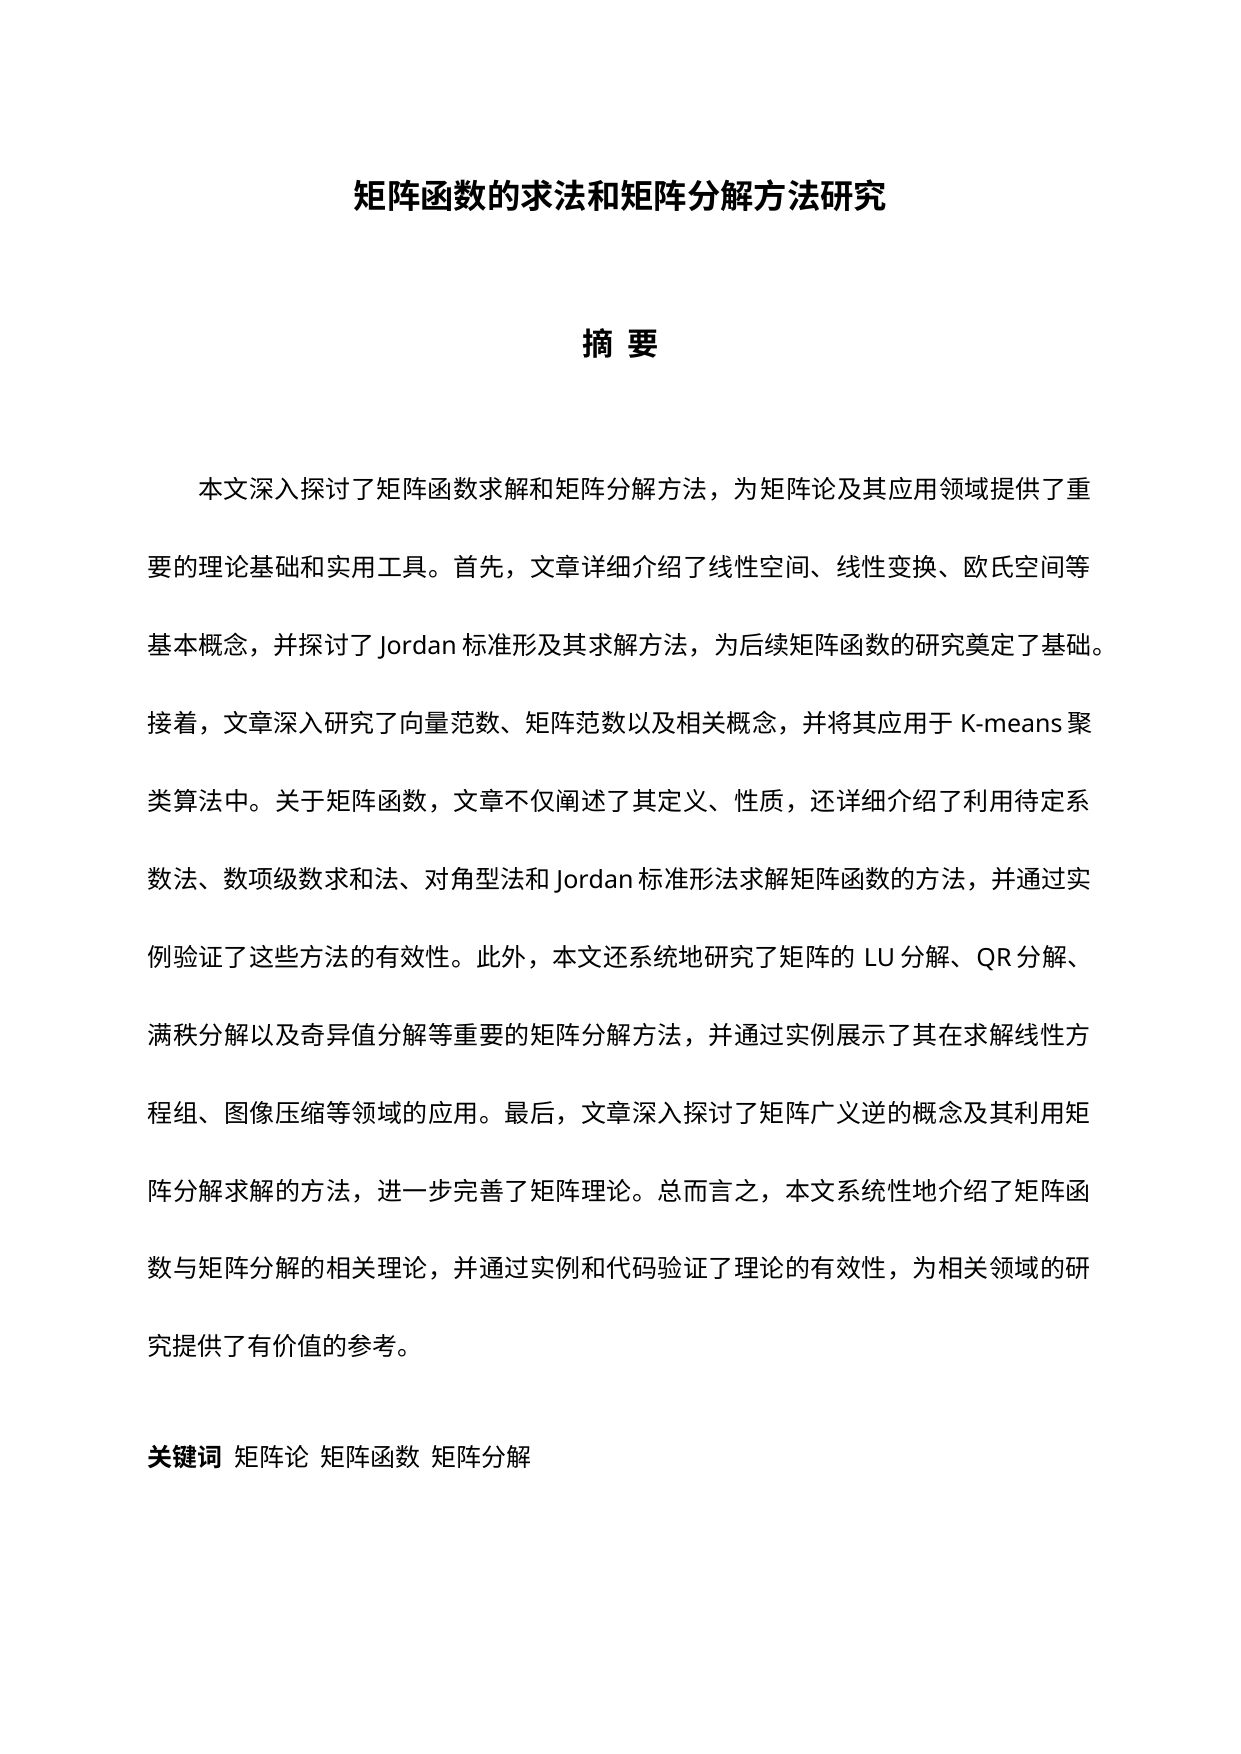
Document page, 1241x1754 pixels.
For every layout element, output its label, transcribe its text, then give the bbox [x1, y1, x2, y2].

text 关键词 矩阵论 矩阵函数 矩阵分解 [148, 1423, 1093, 1488]
text 本文深入探讨了矩阵函数求解和矩阵分解方法，为矩阵论及其应用领域提供了重要的理论基础和实用工具。首先，文章详细介绍了线性空间、线性变换、欧氏空间等基本概念，并探讨了Jordan标准形及其求解方法，为后续矩阵函数的研究奠定了基础。接着，文章深入研究了向量范数、矩阵范数以及相关概念，并将其应用于K-means聚类算法中。关于矩阵函数，文章不仅阐述了其定义、性质，还详细介绍了利用待定系数法、数项级数求和法、对角型法和Jordan标准形法求解矩阵函数的方法，并通过实例验证了这些方法的有效性。此外，本文还系统地研究了矩阵的LU分解、QR分解、满秩分解以及奇异值分解等重要的矩阵分解方法，并通过实例展示了其在求解线性方程组、图像压缩等领域的应用。最后，文章深入探讨了矩阵广义逆的概念及其利用矩阵分解求解的方法，进一步完善了矩阵理论。总而言之，本文系统性地介绍了矩阵函数与矩阵分解的相关理论，并通过实例和代码验证了理论的有效性，为相关领域的研究提供了有价值的参考。 [148, 455, 1093, 1377]
text 摘 要 [148, 309, 1093, 374]
text 矩阵函数的求法和矩阵分解方法研究 [148, 162, 1093, 227]
